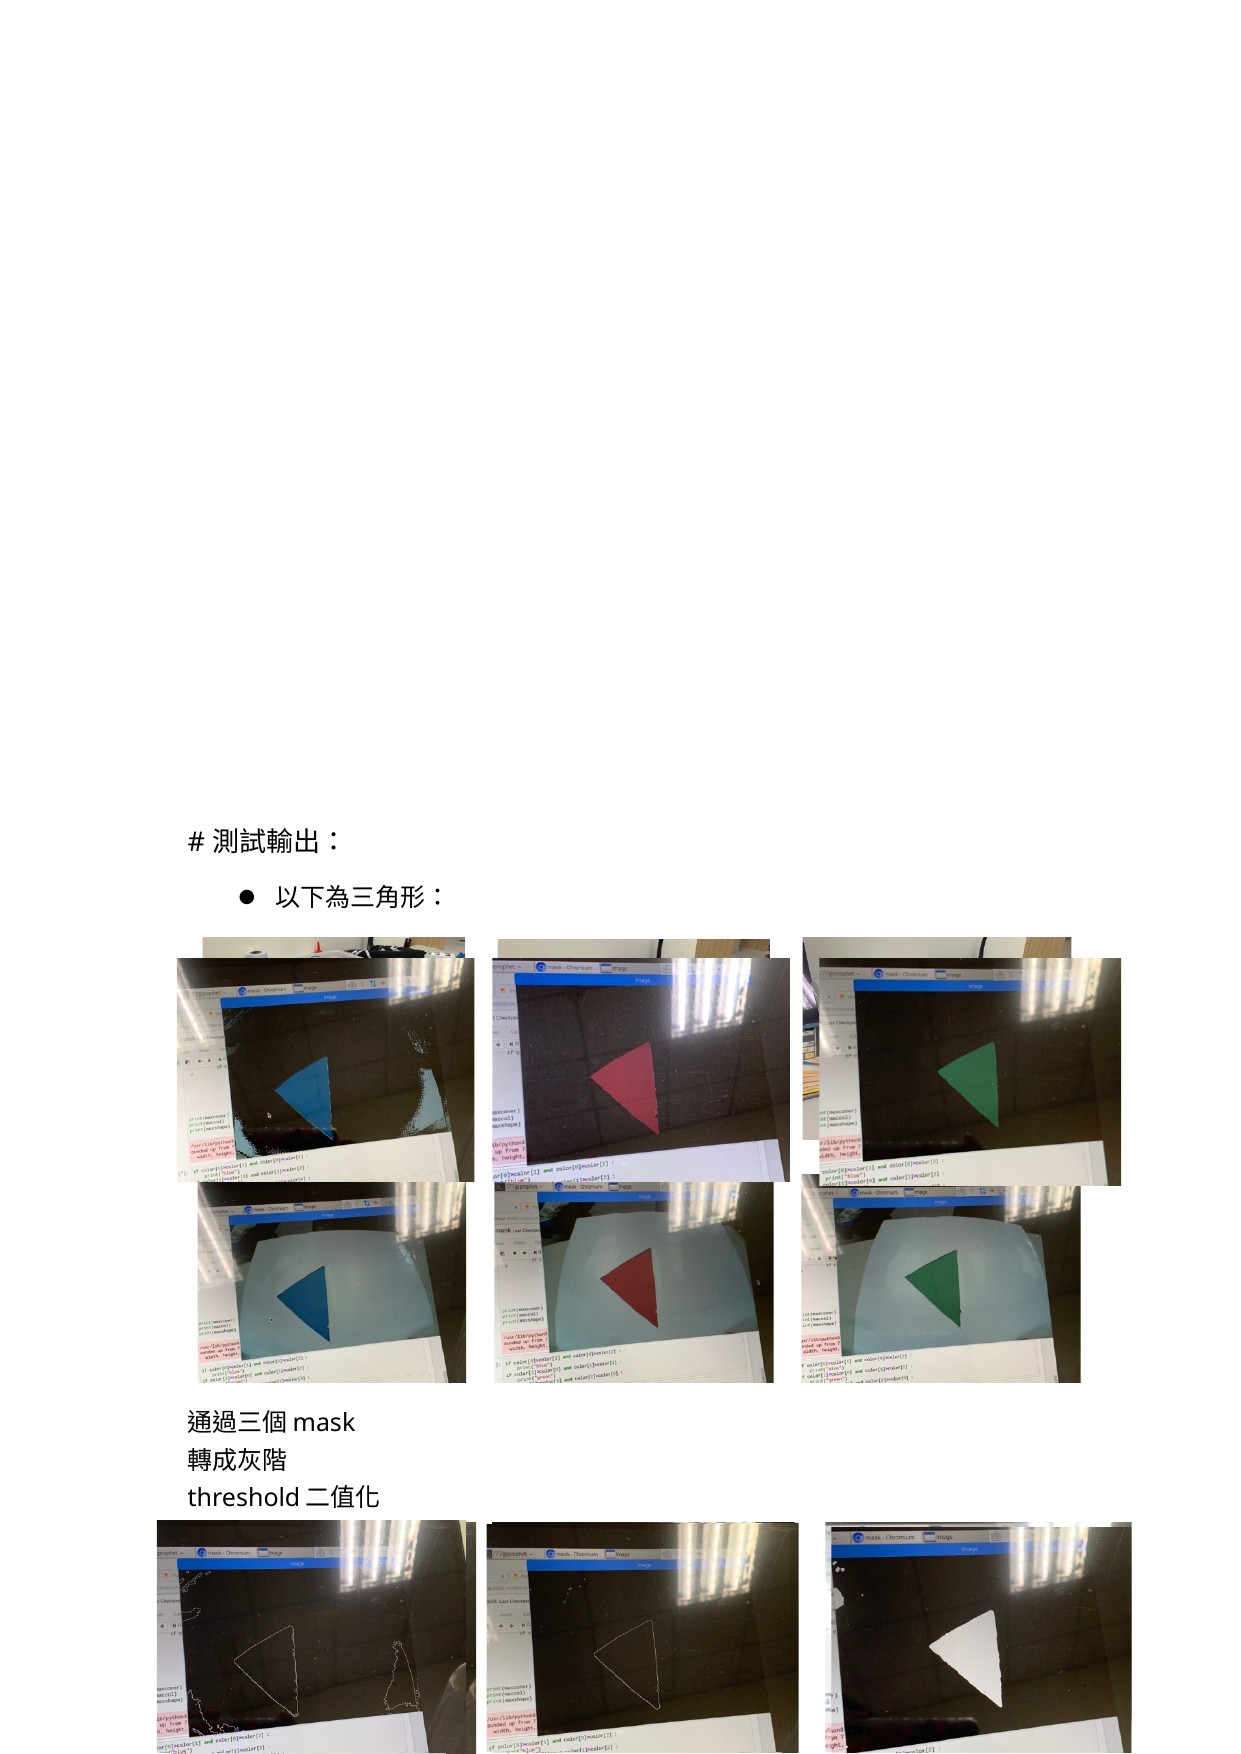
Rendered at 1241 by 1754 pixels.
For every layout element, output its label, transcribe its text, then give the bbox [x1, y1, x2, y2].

picture [825, 1522, 1132, 1753]
picture [486, 1522, 799, 1753]
text threshold二值化 [187, 1477, 1053, 1514]
picture [801, 937, 1122, 1383]
text # 測試輸出： [187, 802, 1053, 877]
picture [176, 937, 475, 1383]
picture [492, 939, 790, 1383]
text 轉成灰階 [187, 1439, 1053, 1477]
picture [155, 1520, 477, 1752]
list 以下為三角形： [237, 877, 1053, 914]
